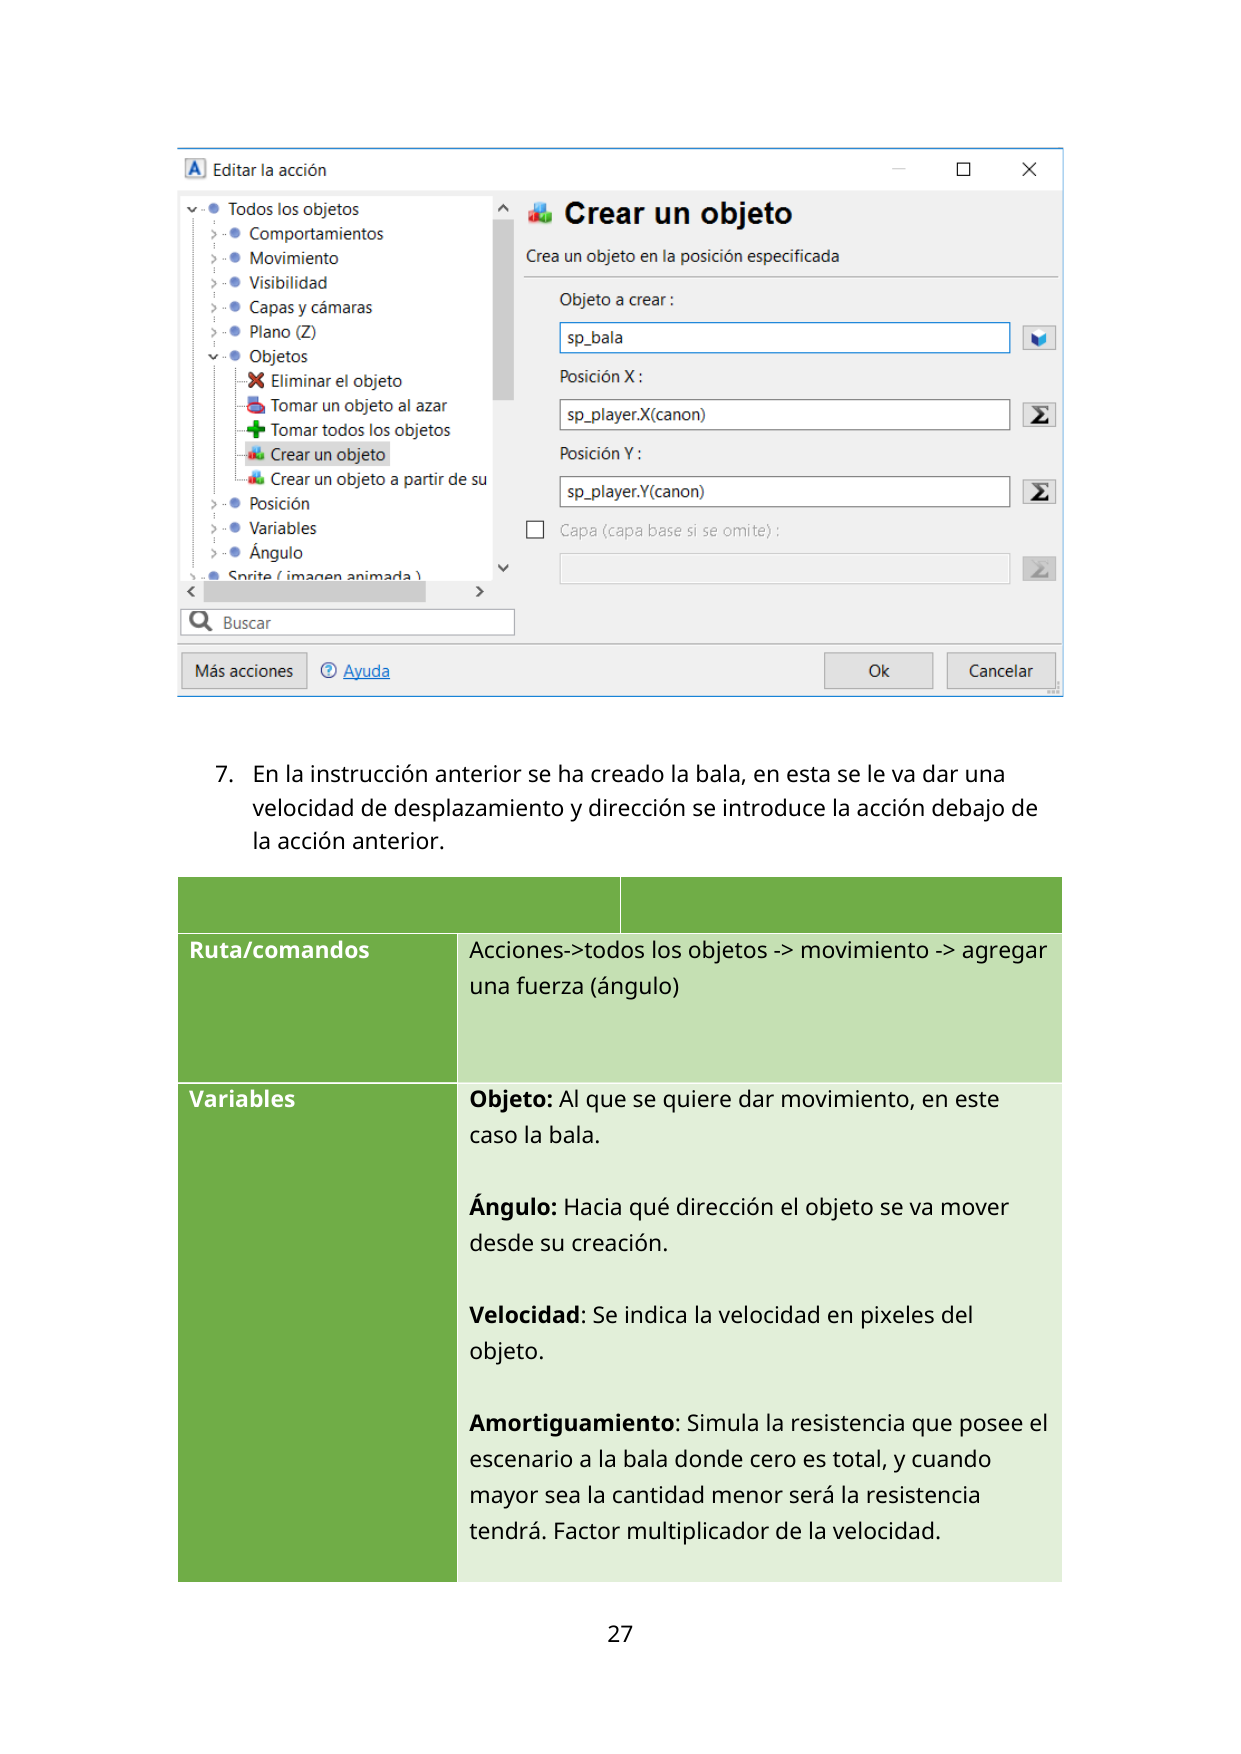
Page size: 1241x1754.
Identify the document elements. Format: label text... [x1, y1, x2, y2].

table_cell Ruta/comandos [178, 934, 457, 1082]
list En la instrucción anterior se ha creado la bala, en esta se le va dar una velocidad de desplazamiento y dirección se introduce la acción debajo de la acción anterior. [215, 758, 1063, 857]
table_cell Variables [178, 1084, 457, 1582]
table_cell Acciones->todos los objetos -> movimiento -> agregar una fuerza (ángulo) [458, 934, 1062, 1082]
picture [177, 147, 1064, 697]
table_header [178, 877, 620, 933]
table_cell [458, 1084, 1062, 1582]
table_header [621, 877, 1062, 933]
